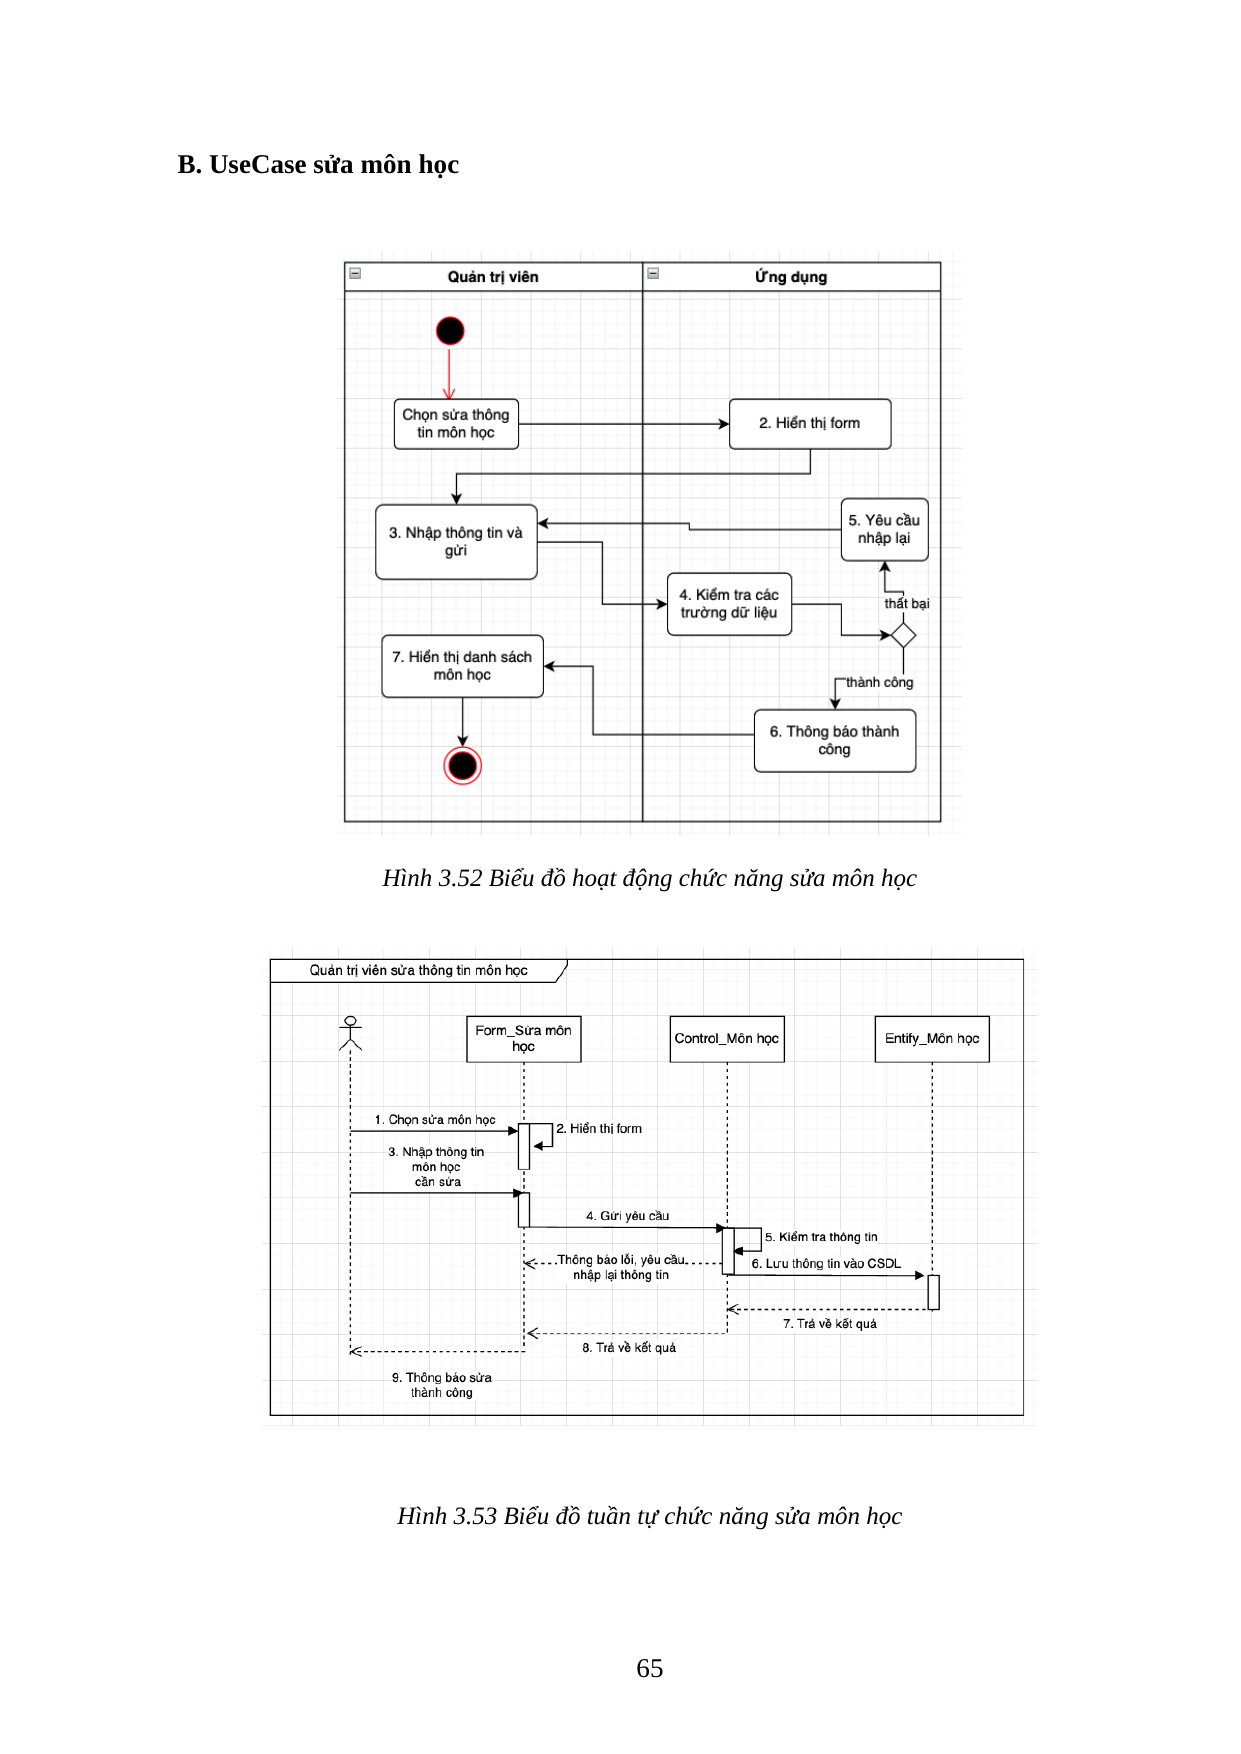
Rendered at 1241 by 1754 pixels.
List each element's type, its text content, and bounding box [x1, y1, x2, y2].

text B. UseCase sửa môn học [177, 148, 1122, 179]
picture [261, 948, 1038, 1426]
picture [337, 251, 963, 836]
